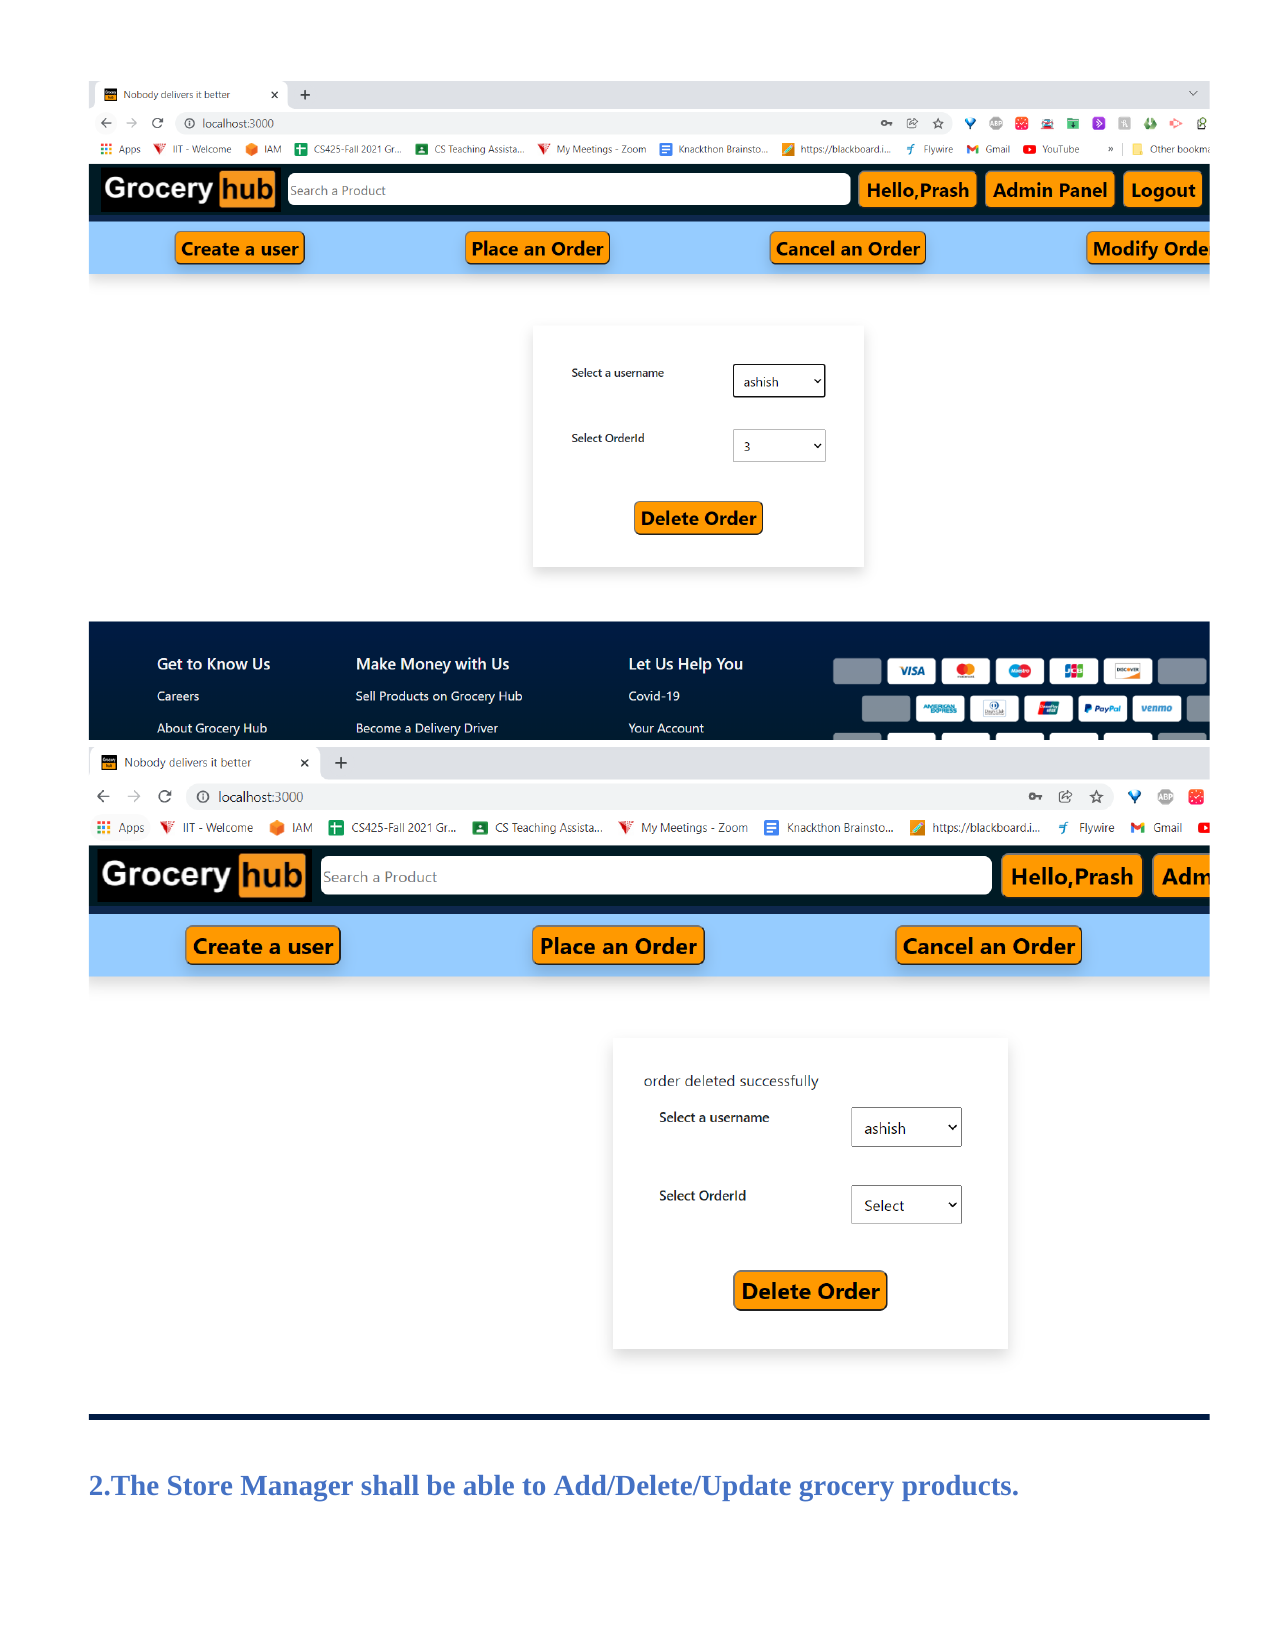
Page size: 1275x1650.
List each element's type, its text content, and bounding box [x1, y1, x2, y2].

text 2.The Store Manager shall be able to Add/Delete/Update grocery products. [89, 1468, 1198, 1502]
picture [88, 81, 1210, 740]
picture [88, 747, 1210, 1420]
